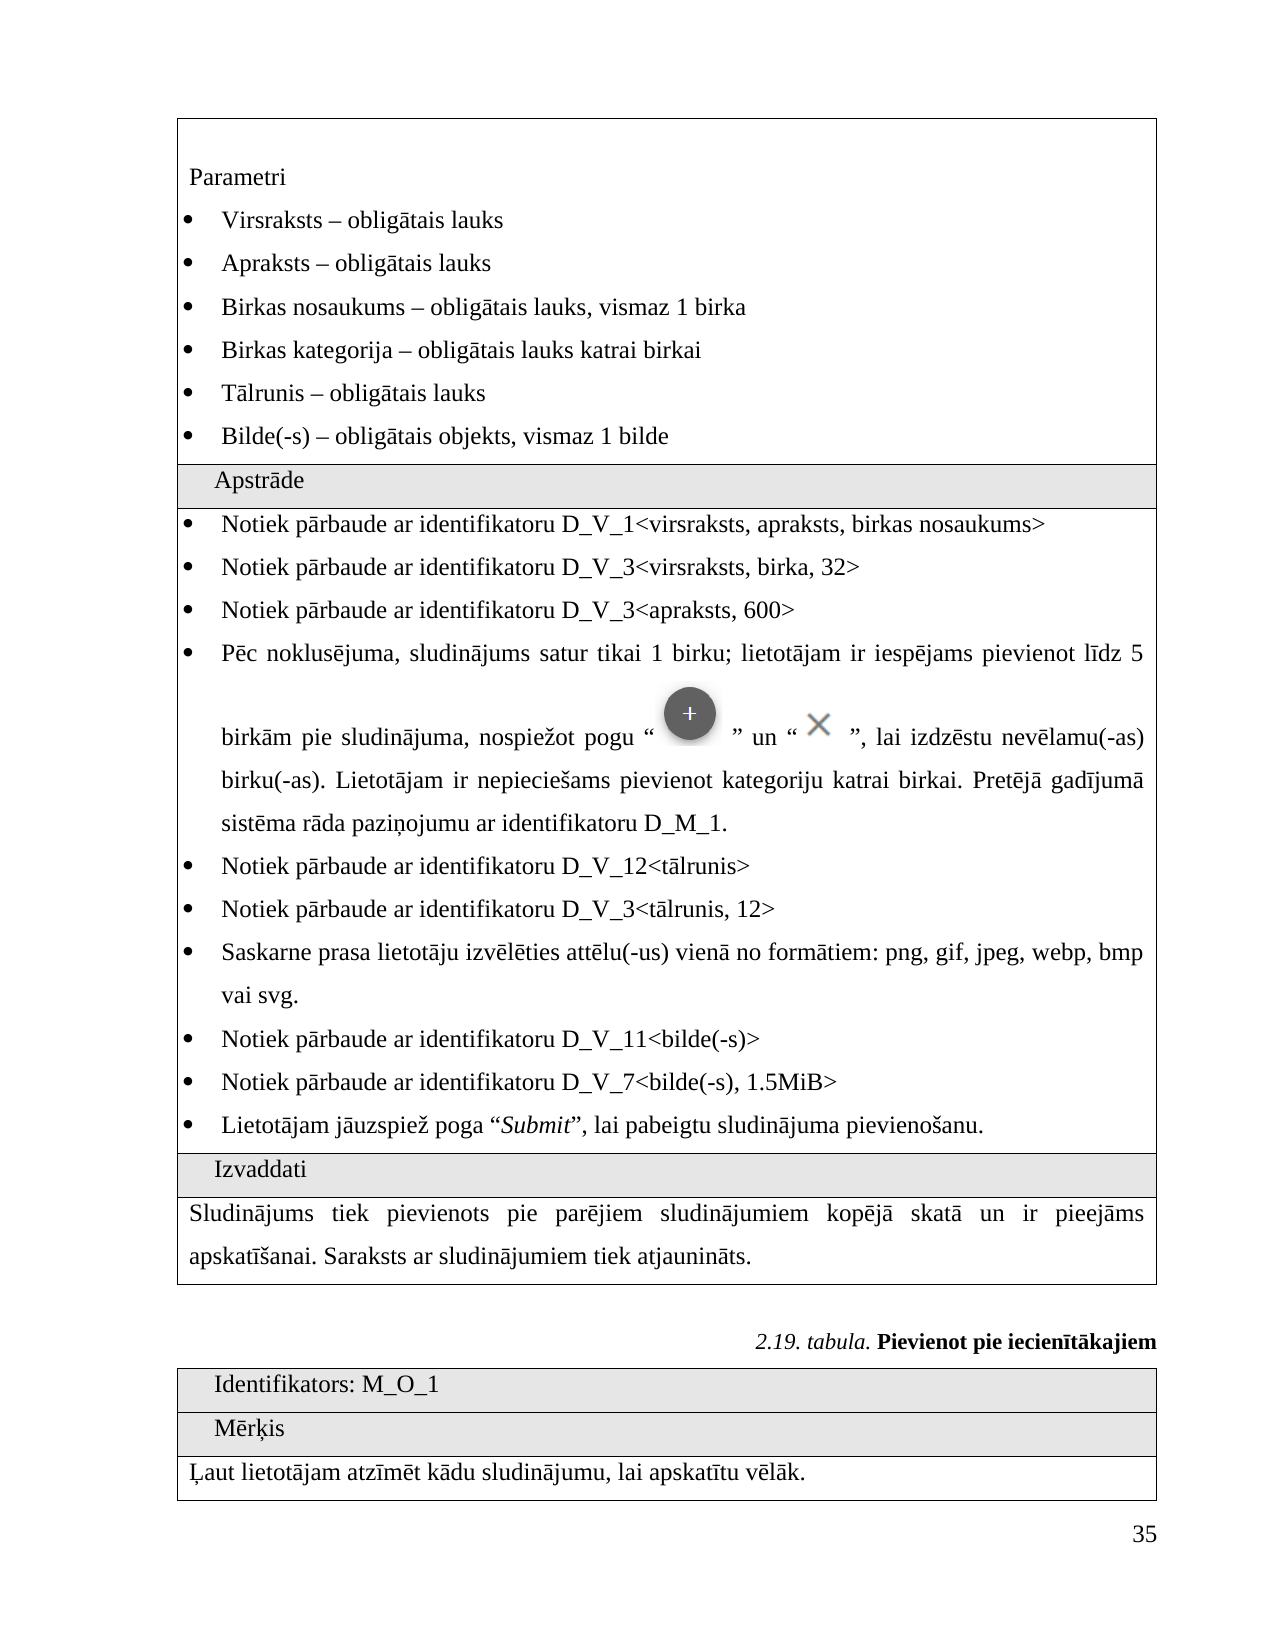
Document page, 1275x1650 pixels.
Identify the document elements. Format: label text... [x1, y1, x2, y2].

table_cell Mērķis [178, 1413, 1156, 1456]
text 2.19. tabula. Pievienot pie iecienītākajiem [236, 1328, 1157, 1355]
table_cell Notiek pārbaude ar identifikatoru D_V_1<virsraksts, apraksts, birkas nosaukums> Notiek pārbaude ar identifikatoru D_V_3<virsraksts, birka, 32> Notiek pārbaude ar identifikatoru D_V_3<apraksts, 600> Pēc noklusējuma, sludinājums satur tikai 1 birku; lietotājam ir iespējams pievienot līdz 5 birkām pie sludinājuma, nospiežot pogu “ ” un “ ”, lai izdzēstu nevēlamu(-as) birku(-as). Lietotājam ir nepieciešams pievienot kategoriju katrai birkai. Pretējā gadījumā sistēma rāda paziņojumu ar identifikatoru D_M_1. Notiek pārbaude ar identifikatoru D_V_12<tālrunis> Notiek pārbaude ar identifikatoru D_V_3<tālrunis, 12> Saskarne prasa lietotāju izvēlēties attēlu(-us) vienā no formātiem: png, gif, jpeg, webp, bmp vai svg. Notiek pārbaude ar identifikatoru D_V_11<bilde(-s)> Notiek pārbaude ar identifikatoru D_V_7<bilde(-s), 1.5MiB> Lietotājam jāuzspiež poga “Submit”, lai pabeigtu sludinājuma pievienošanu. [178, 509, 1156, 1153]
table_header Identifikators: M_O_1 [178, 1369, 1156, 1412]
picture [655, 681, 723, 746]
table_cell Sludinājums tiek pievienots pie parējiem sludinājumiem kopējā skatā un ir pieejāms apskatīšanai. Saraksts ar sludinājumiem tiek atjaunināts. [178, 1198, 1156, 1284]
picture [797, 702, 840, 746]
table_cell Ļaut lietotājam atzīmēt kādu sludinājumu, lai apskatītu vēlāk. [178, 1457, 1156, 1500]
table_cell Apstrāde [178, 465, 1156, 508]
table_cell Izvaddati [178, 1154, 1156, 1197]
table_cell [178, 119, 1156, 464]
